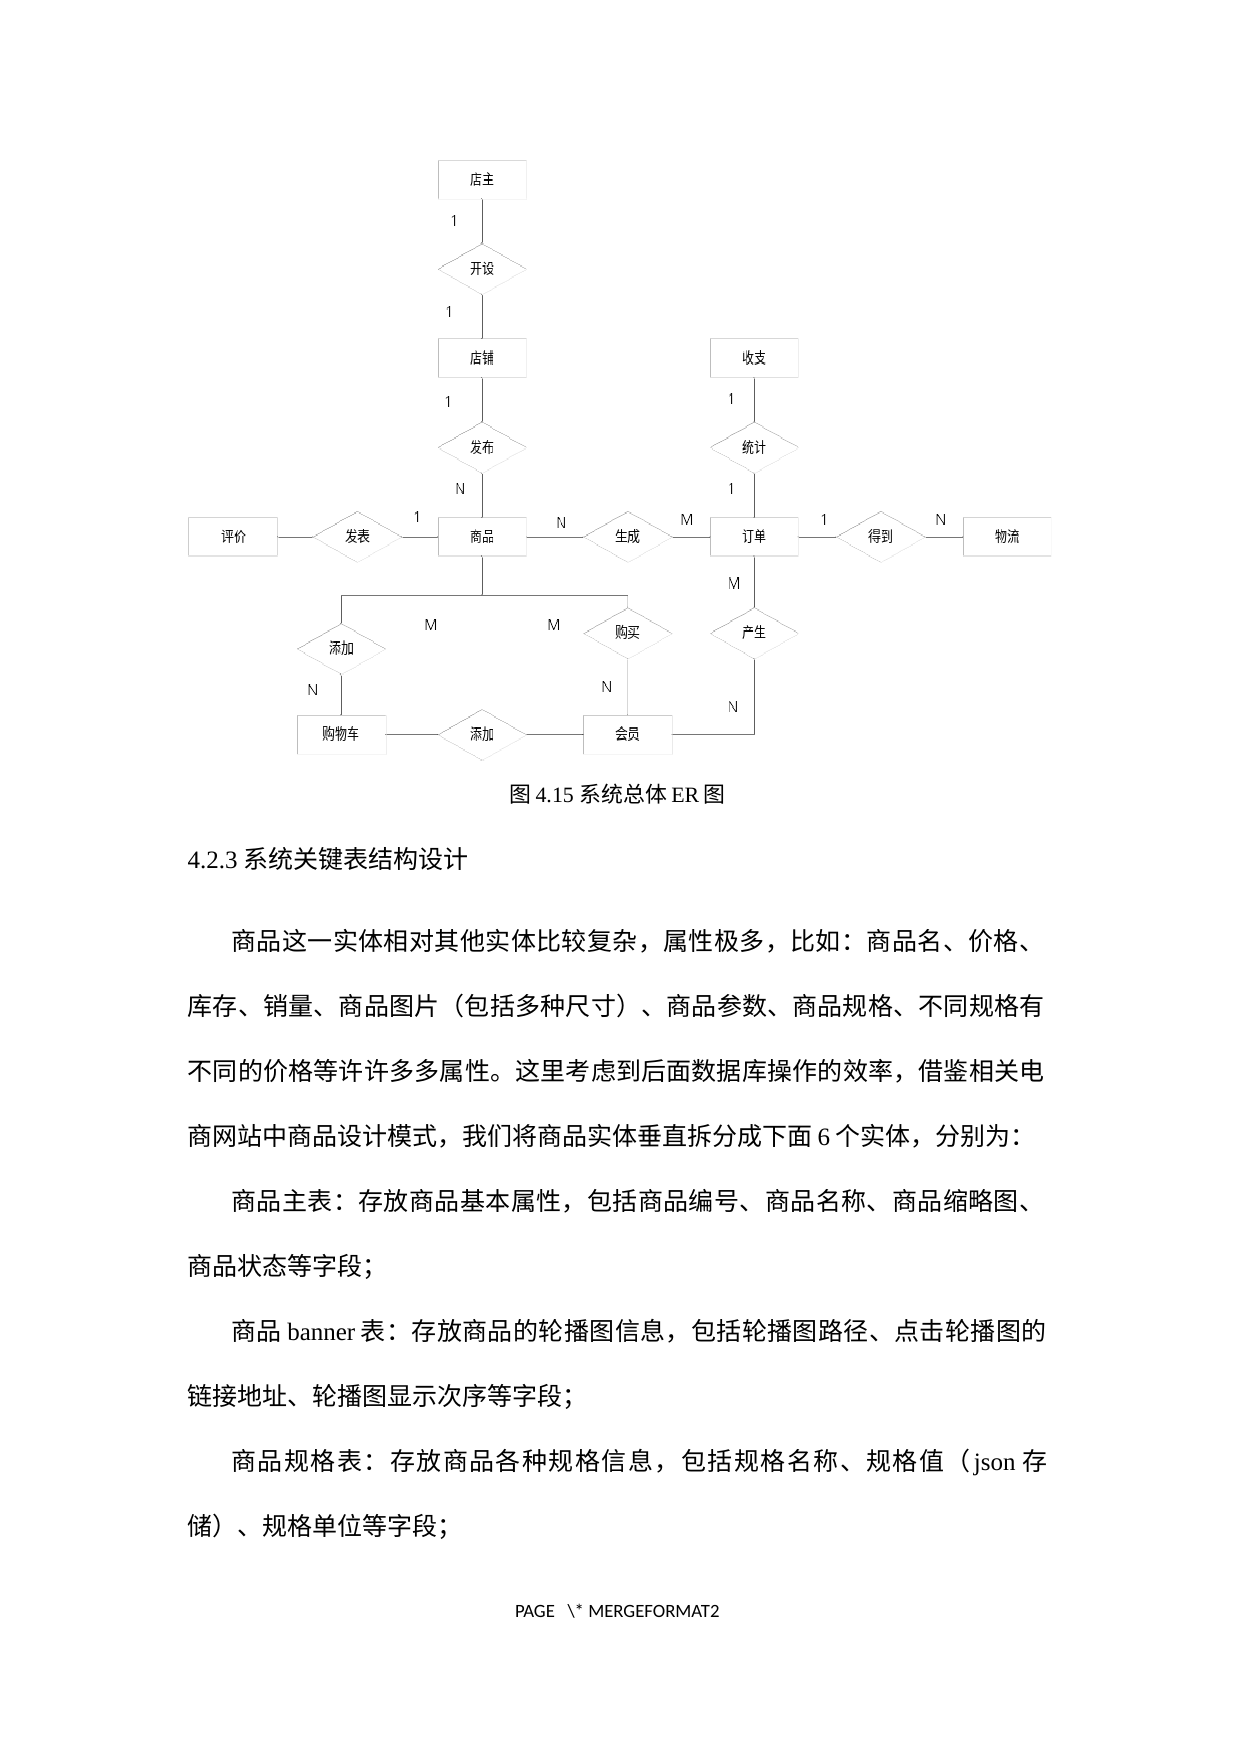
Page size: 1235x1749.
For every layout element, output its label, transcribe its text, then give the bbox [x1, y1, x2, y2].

text 商品这一实体相对其他实体比较复杂，属性极多，比如：商品名、价格、库存、销量、商品图片（包括多种尺寸）、商品参数、商品规格、不同规格有不同的价格等许许多多属性。这里考虑到后面数据库操作的效率，借鉴相关电商网站中商品设计模式，我们将商品实体垂直拆分成下面6个实体，分别为： [187, 907, 1047, 1167]
text 商品规格表：存放商品各种规格信息，包括规格名称、规格值（json存储）、规格单位等字段； [187, 1427, 1047, 1557]
text 4.2.3 系统关键表结构设计 [187, 825, 1047, 890]
text 商品banner表：存放商品的轮播图信息，包括轮播图路径、点击轮播图的链接地址、轮播图显示次序等字段； [187, 1297, 1047, 1427]
text 图4.15 系统总体ER图 [187, 159, 1047, 809]
text 商品主表：存放商品基本属性，包括商品编号、商品名称、商品缩略图、商品状态等字段； [187, 1167, 1047, 1297]
